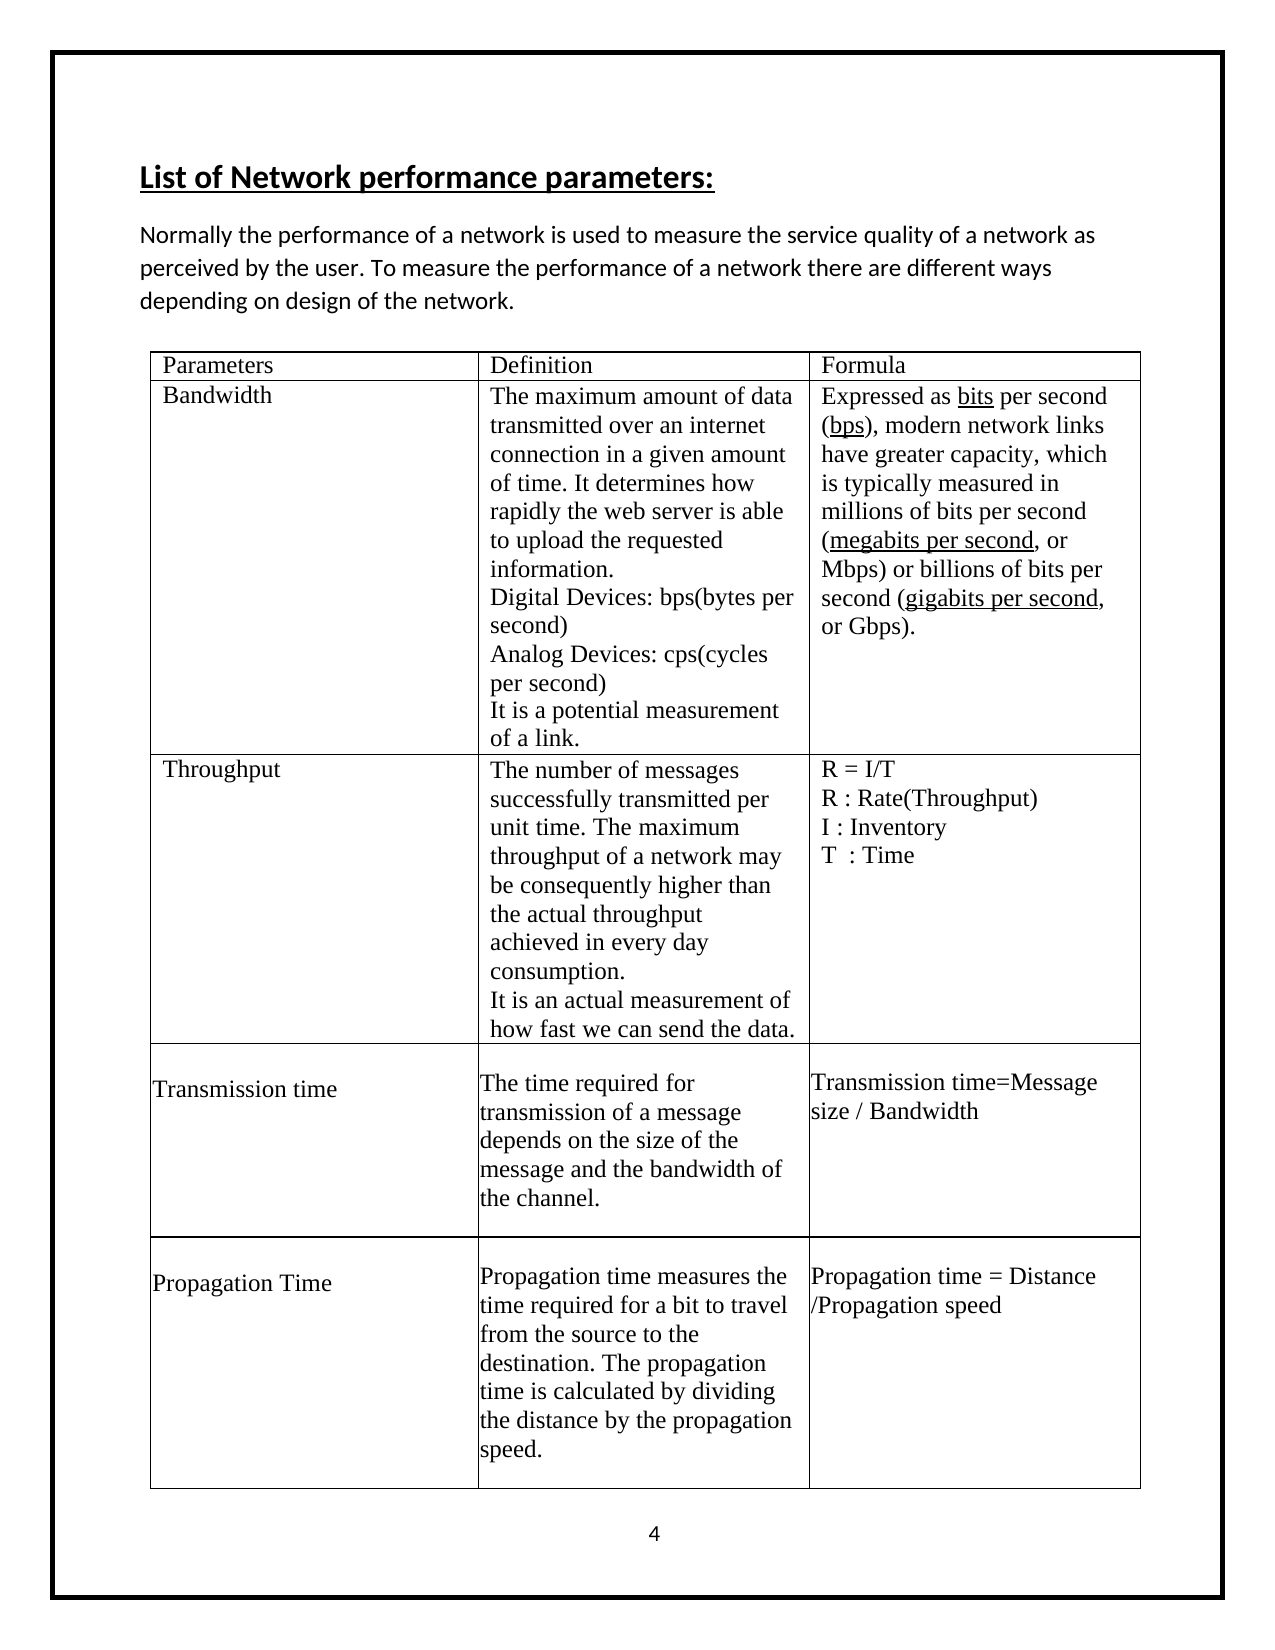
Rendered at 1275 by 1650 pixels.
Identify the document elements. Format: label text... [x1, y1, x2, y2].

table_cell The time required for transmission of a message depends on the size of the message and the bandwidth of the channel. [479, 1044, 809, 1236]
table_cell Propagation time = Distance /Propagation speed [810, 1238, 1140, 1488]
table_cell R = I/T R : Rate(Throughput) I : Inventory T : Time [810, 755, 1140, 1042]
text Normally the performance of a network is used to measure the service quality of a network as perceived by the user. To measure the performance of a network there are different ways depending on design of the network. [139, 219, 1122, 316]
table_header Formula [810, 353, 1140, 380]
text List of Network performance parameters: [139, 156, 1169, 197]
table_cell Propagation time measures the time required for a bit to travel from the source to the destination. The propagation time is calculated by dividing the distance by the propagation speed. [479, 1238, 809, 1488]
table_header Definition [479, 353, 809, 380]
table_cell Transmission time [151, 1044, 478, 1236]
table_cell The maximum amount of data transmitted over an internet connection in a given amount of time. It determines how rapidly the web server is able to upload the requested information. Digital Devices: bps(bytes per second) Analog Devices: cps(cycles per second) It is a potential measurement of a link. [479, 381, 809, 754]
table_cell Bandwidth [151, 381, 478, 754]
table_cell Transmission time=Message size / Bandwidth [810, 1044, 1140, 1236]
table_cell Expressed as bits per second (bps), modern network links have greater capacity, which is typically measured in millions of bits per second (megabits per second, or Mbps) or billions of bits per second (gigabits per second, or Gbps). [810, 381, 1140, 754]
table_cell Propagation Time [151, 1238, 478, 1488]
table_cell The number of messages successfully transmitted per unit time. The maximum throughput of a network may be consequently higher than the actual throughput achieved in every day consumption. It is an actual measurement of how fast we can send the data. [479, 755, 809, 1042]
table_cell Throughput [151, 755, 478, 1042]
table_header Parameters [151, 353, 478, 380]
